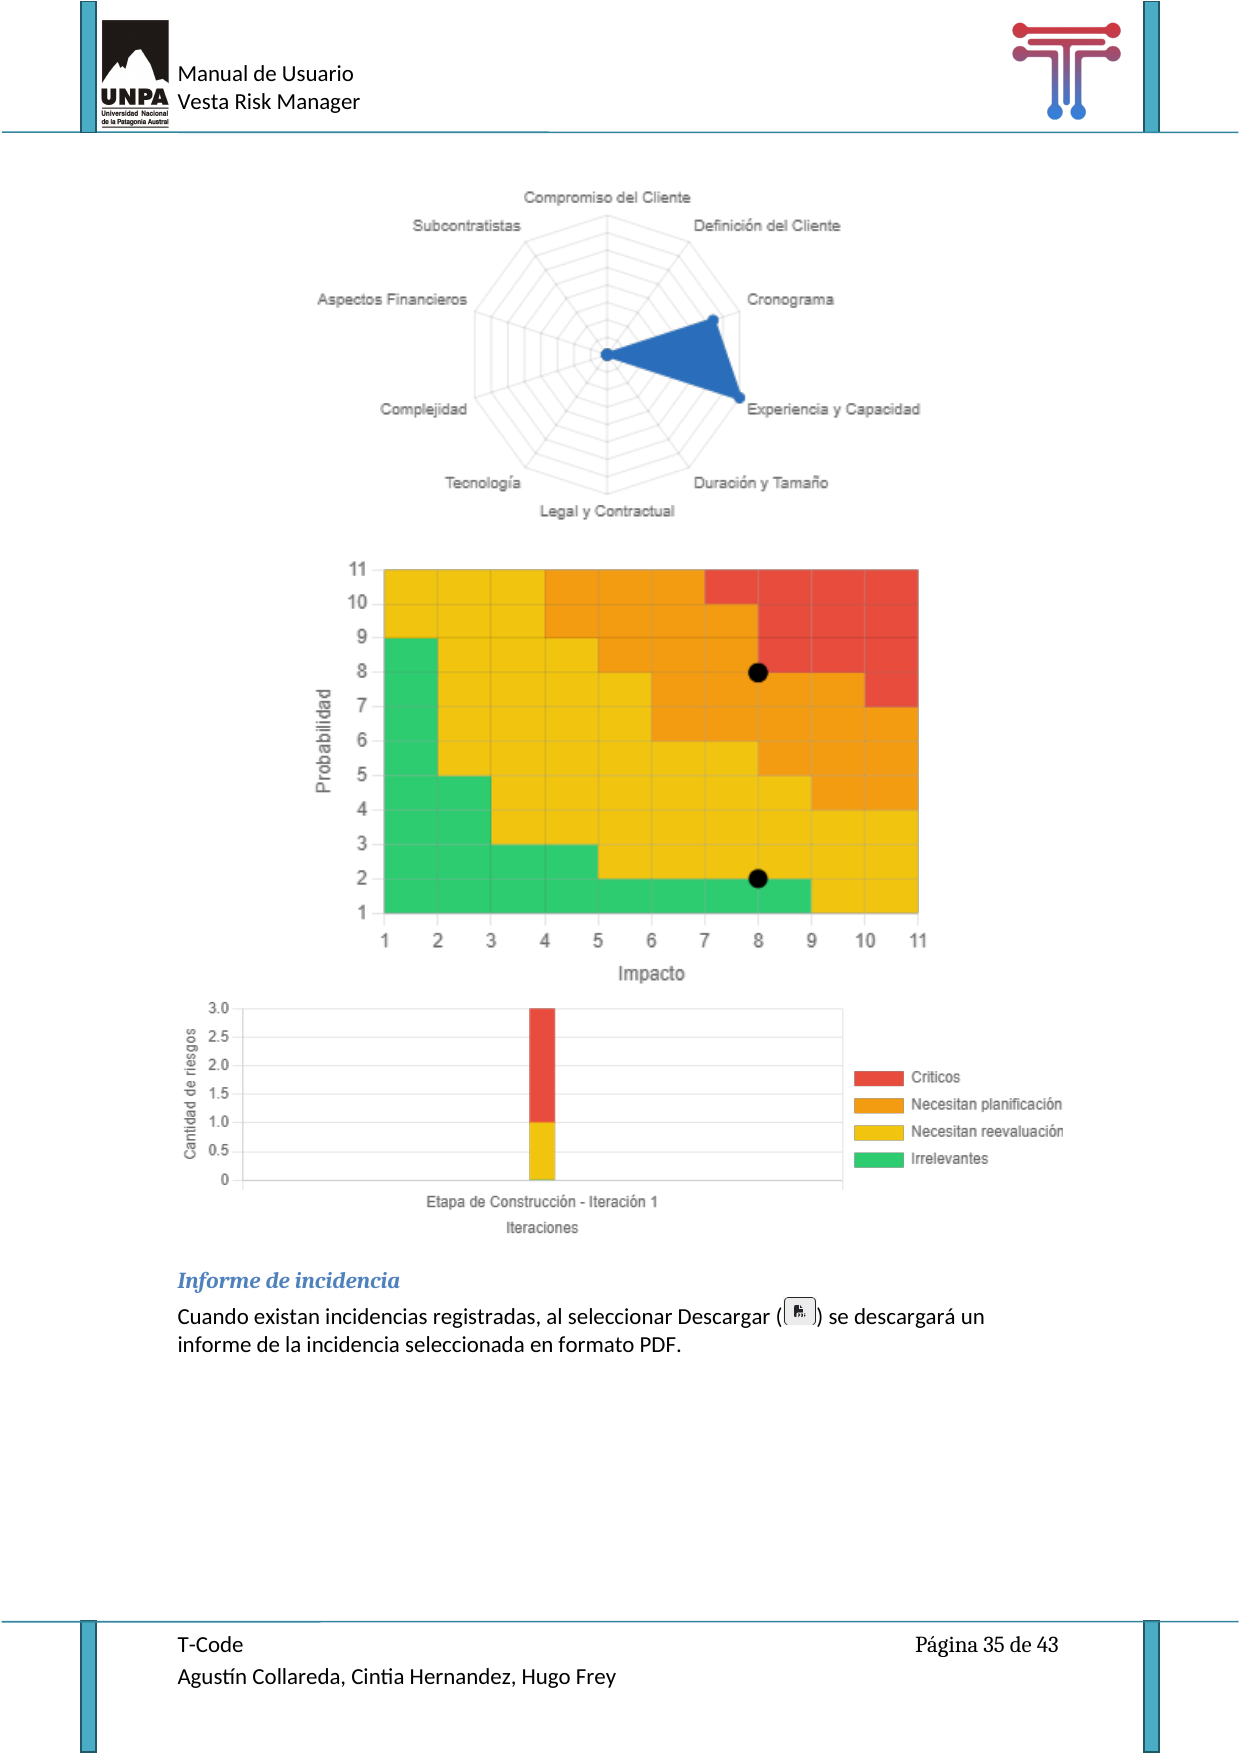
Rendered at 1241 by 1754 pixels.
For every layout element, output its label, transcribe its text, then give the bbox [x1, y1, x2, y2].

picture [177, 996, 1063, 1243]
picture [307, 554, 933, 993]
text Cuando existan incidencias registradas, al seleccionar Descargar () se descargará un informe de la incidencia seleccionada en formato PDF. [177, 1298, 1063, 1358]
picture [100, 18, 170, 129]
subtitle Informe de incidencia [177, 1267, 1063, 1294]
picture [307, 160, 933, 551]
picture [1012, 19, 1122, 122]
picture [783, 1297, 817, 1325]
